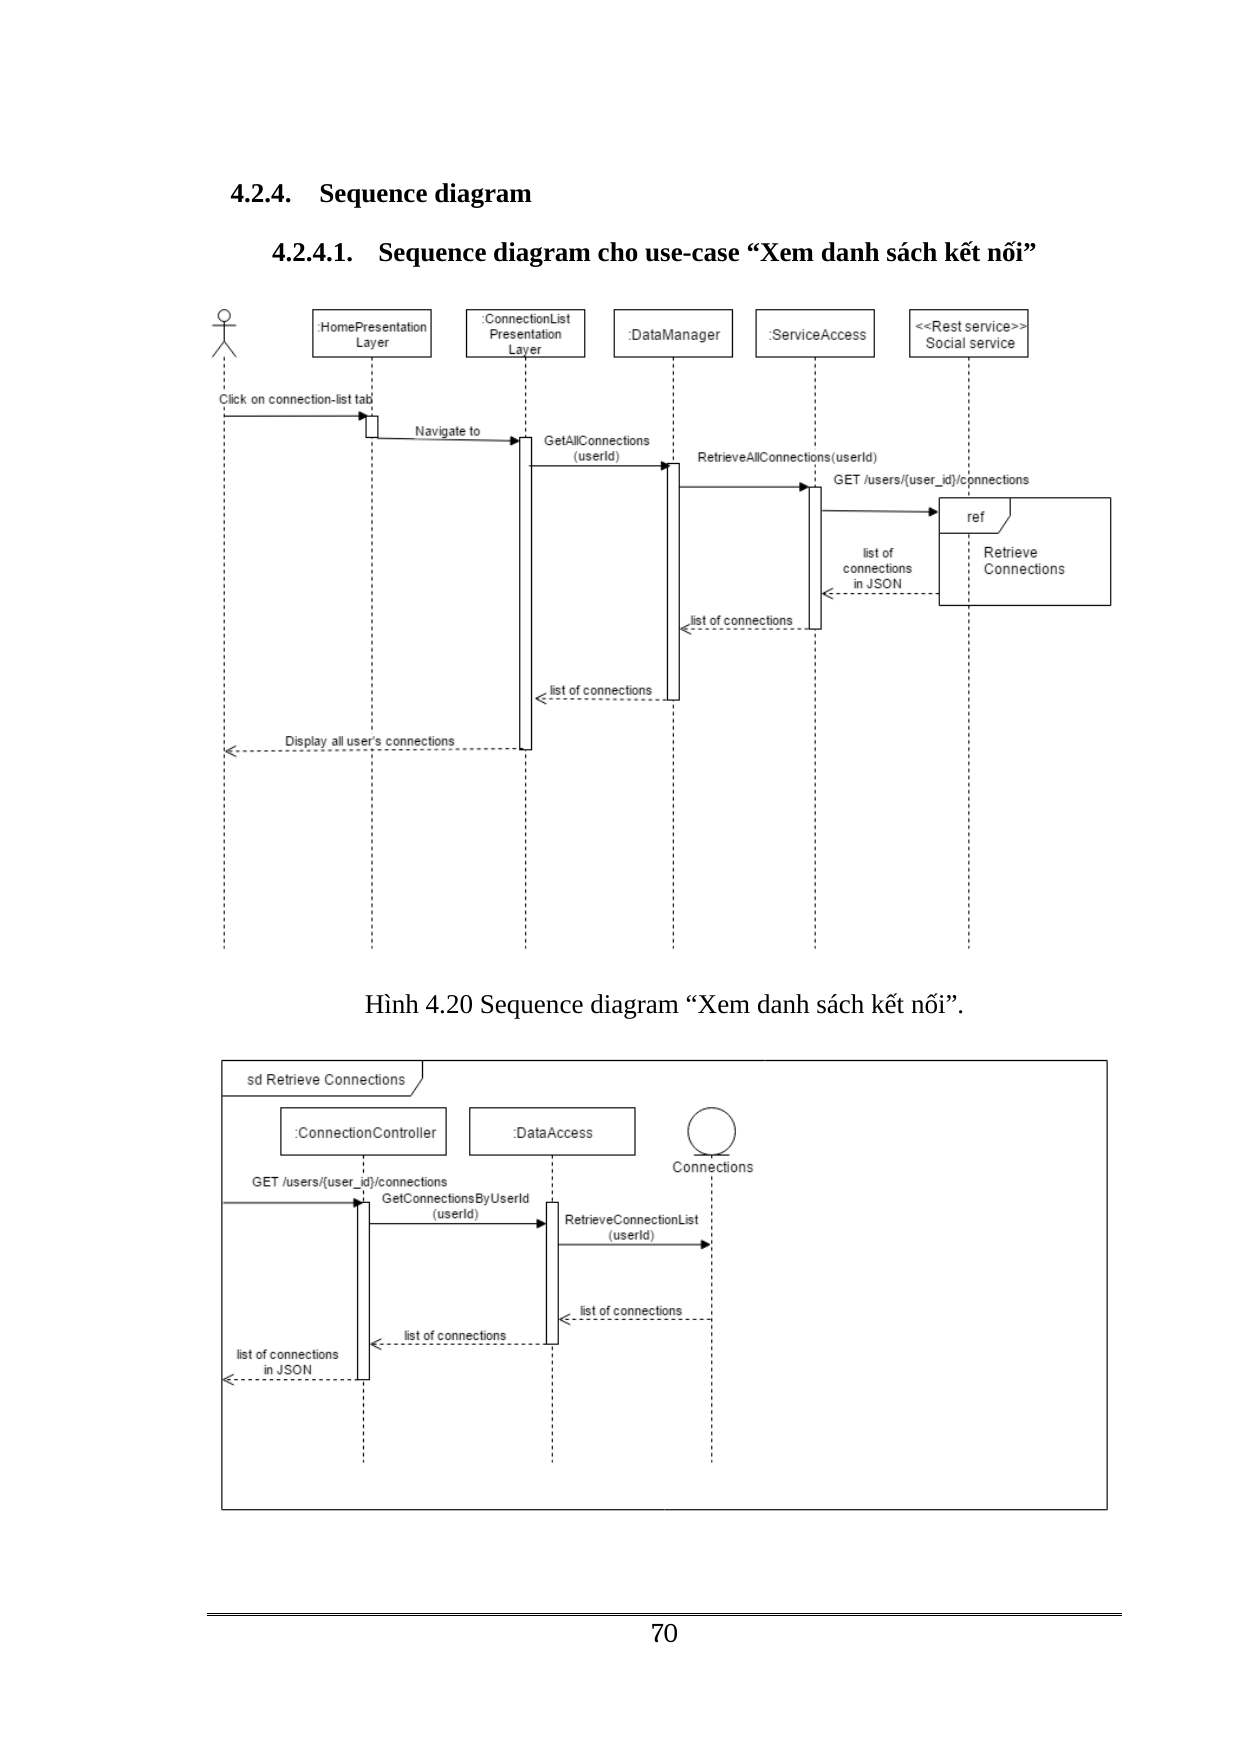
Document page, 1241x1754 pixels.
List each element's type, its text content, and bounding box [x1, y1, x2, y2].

picture [207, 295, 1122, 961]
subtitle Sequence diagram [230, 177, 1122, 208]
picture [206, 1047, 1122, 1521]
subtitle Sequence diagram cho use-case “Xem danh sách kết nối” [272, 236, 1122, 267]
